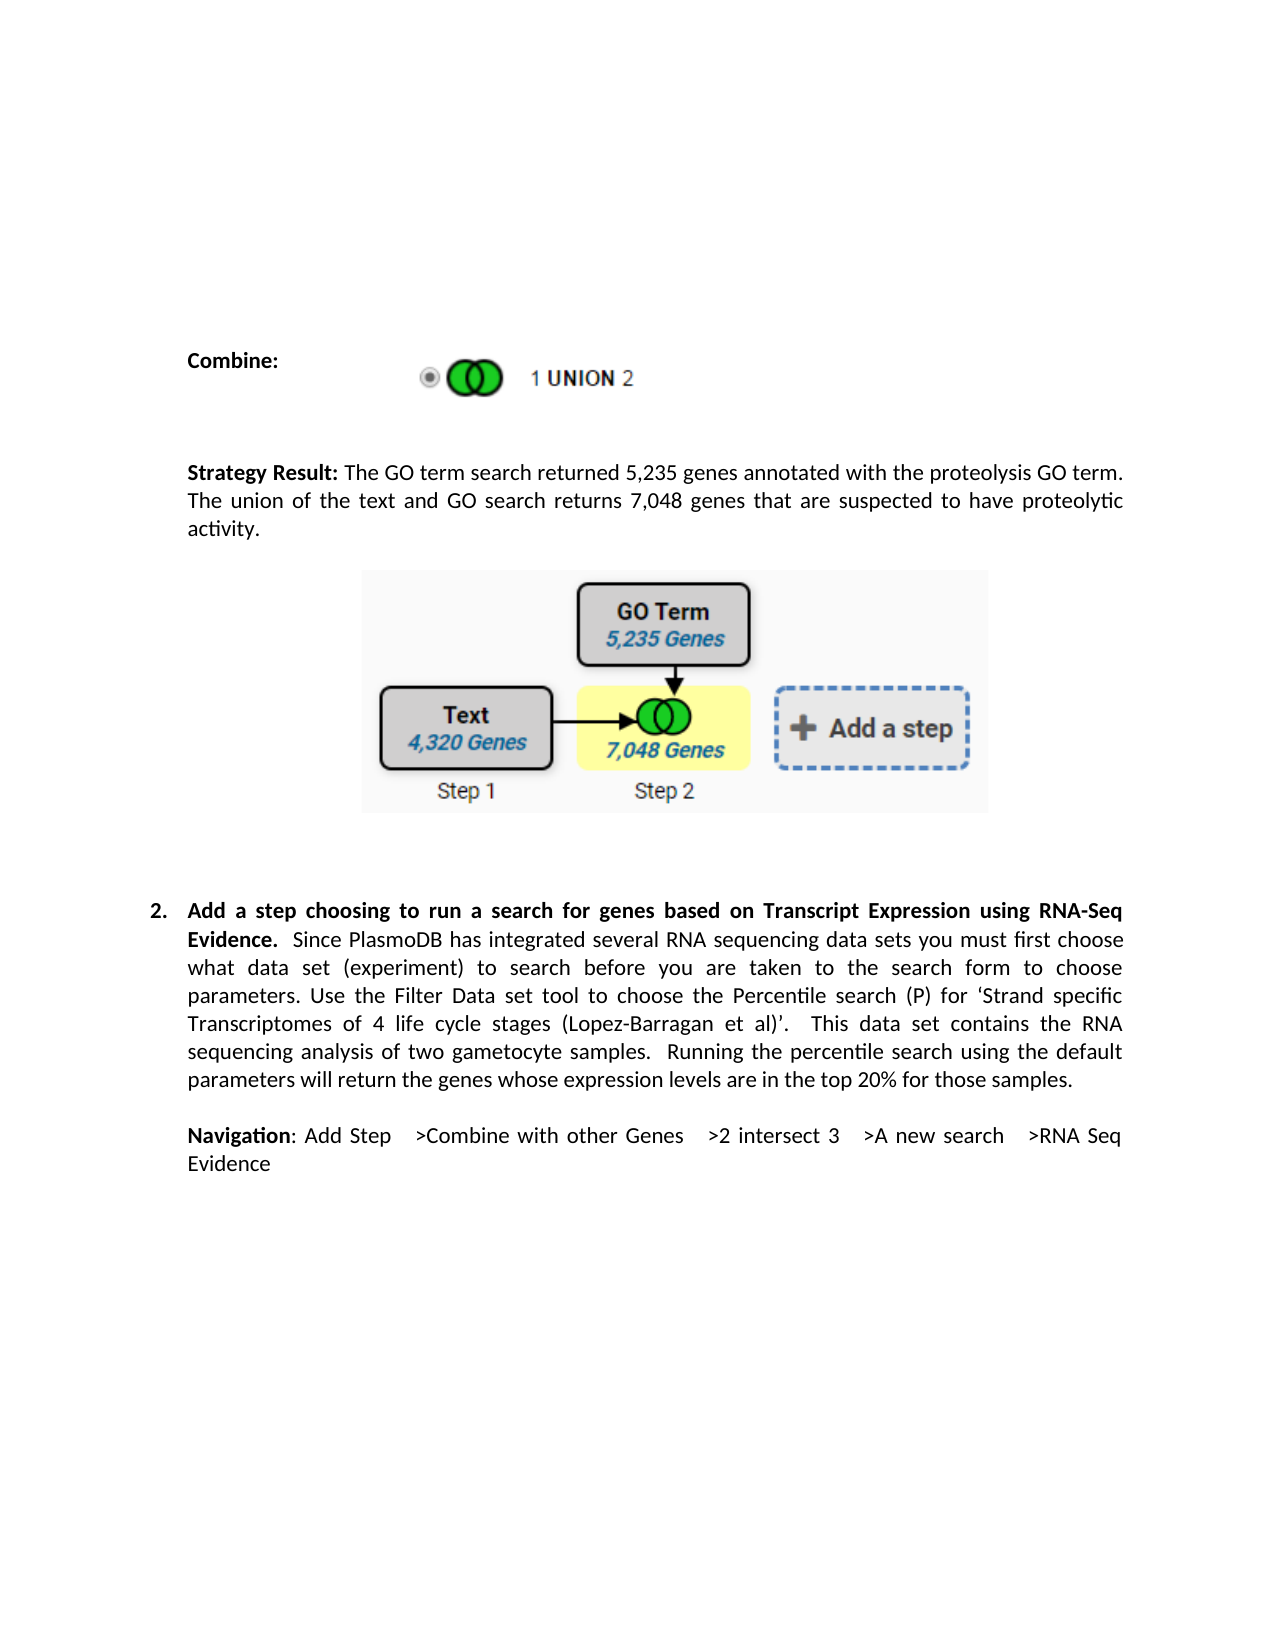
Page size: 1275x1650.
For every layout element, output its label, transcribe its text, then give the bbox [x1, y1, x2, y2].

list Add a step choosing to run a search for genes based on Transcript Expression using RNA-Seq Evidence. Since PlasmoDB has integrated several RNA sequencing data sets you must first choose what data set (experiment) to search before you are taken to the search form to choose parameters. Use the Filter Data set tool to choose the Percentile search (P) for ‘Strand specific Transcriptomes of 4 life cycle stages (Lopez-Barragan et al)’. This data set contains the RNA sequencing analysis of two gametocyte samples. Running the percentile search using the default parameters will return the genes whose expression levels are in the top 20% for those samples. [150, 897, 1125, 1093]
text Combine: [187, 346, 1125, 374]
text Navigation: Add Step >Combine with other Genes >2 intersect 3 >A new search >RNA Seq Evidence [187, 1121, 1125, 1177]
text Strategy Result: The GO term search returned 5,235 genes annotated with the proteolysis GO term. The union of the text and GO search returns 7,048 genes that are suspected to have proteolytic activity. [187, 458, 1125, 542]
